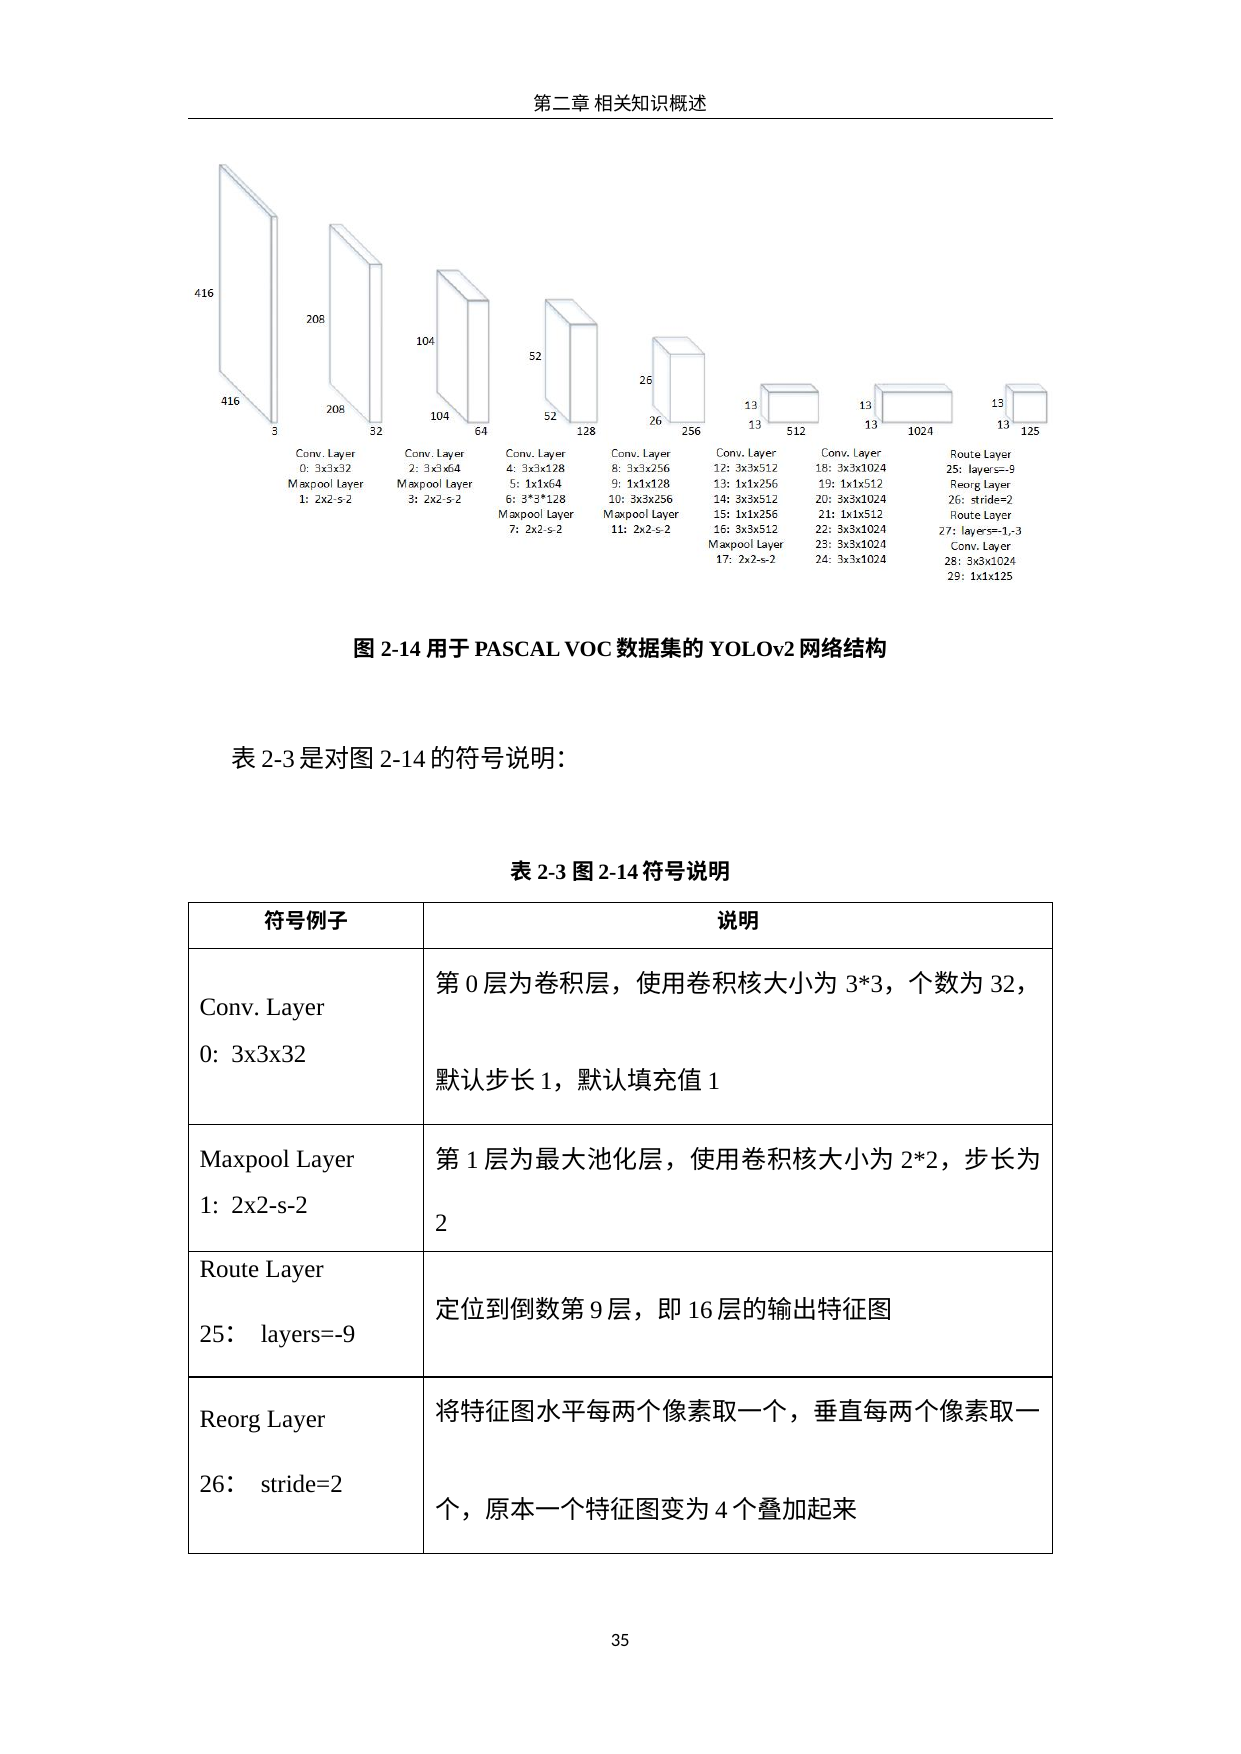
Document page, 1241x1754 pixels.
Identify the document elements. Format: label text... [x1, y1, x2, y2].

table_cell Route Layer 25： layers=-9 [189, 1252, 423, 1376]
table_cell Reorg Layer 26： stride=2 [189, 1378, 423, 1552]
table_cell 定位到倒数第9层，即16层的输出特征图 [424, 1252, 1052, 1376]
text 表2-3是对图2-14的符号说明： [187, 724, 1053, 789]
table_cell 第1层为最大池化层，使用卷积核大小为2*2，步长为2 [424, 1125, 1052, 1251]
text 图 2-14 用于PASCAL VOC数据集的YOLOv2网络结构 [187, 630, 1053, 663]
table_cell 将特征图水平每两个像素取一个，垂直每两个像素取一个，原本一个特征图变为4个叠加起来 [424, 1378, 1052, 1552]
table_cell 第0层为卷积层，使用卷积核大小为3*3，个数为32，默认步长1，默认填充值1 [424, 949, 1052, 1124]
picture [187, 162, 1053, 590]
table_header 符号例子 [189, 903, 423, 948]
table_header 说明 [424, 903, 1052, 948]
table_cell Maxpool Layer 1: 2x2-s-2 [189, 1125, 423, 1251]
table_cell Conv. Layer 0: 3x3x32 [189, 949, 423, 1124]
text 表 2-3 图2-14符号说明 [187, 854, 1053, 886]
